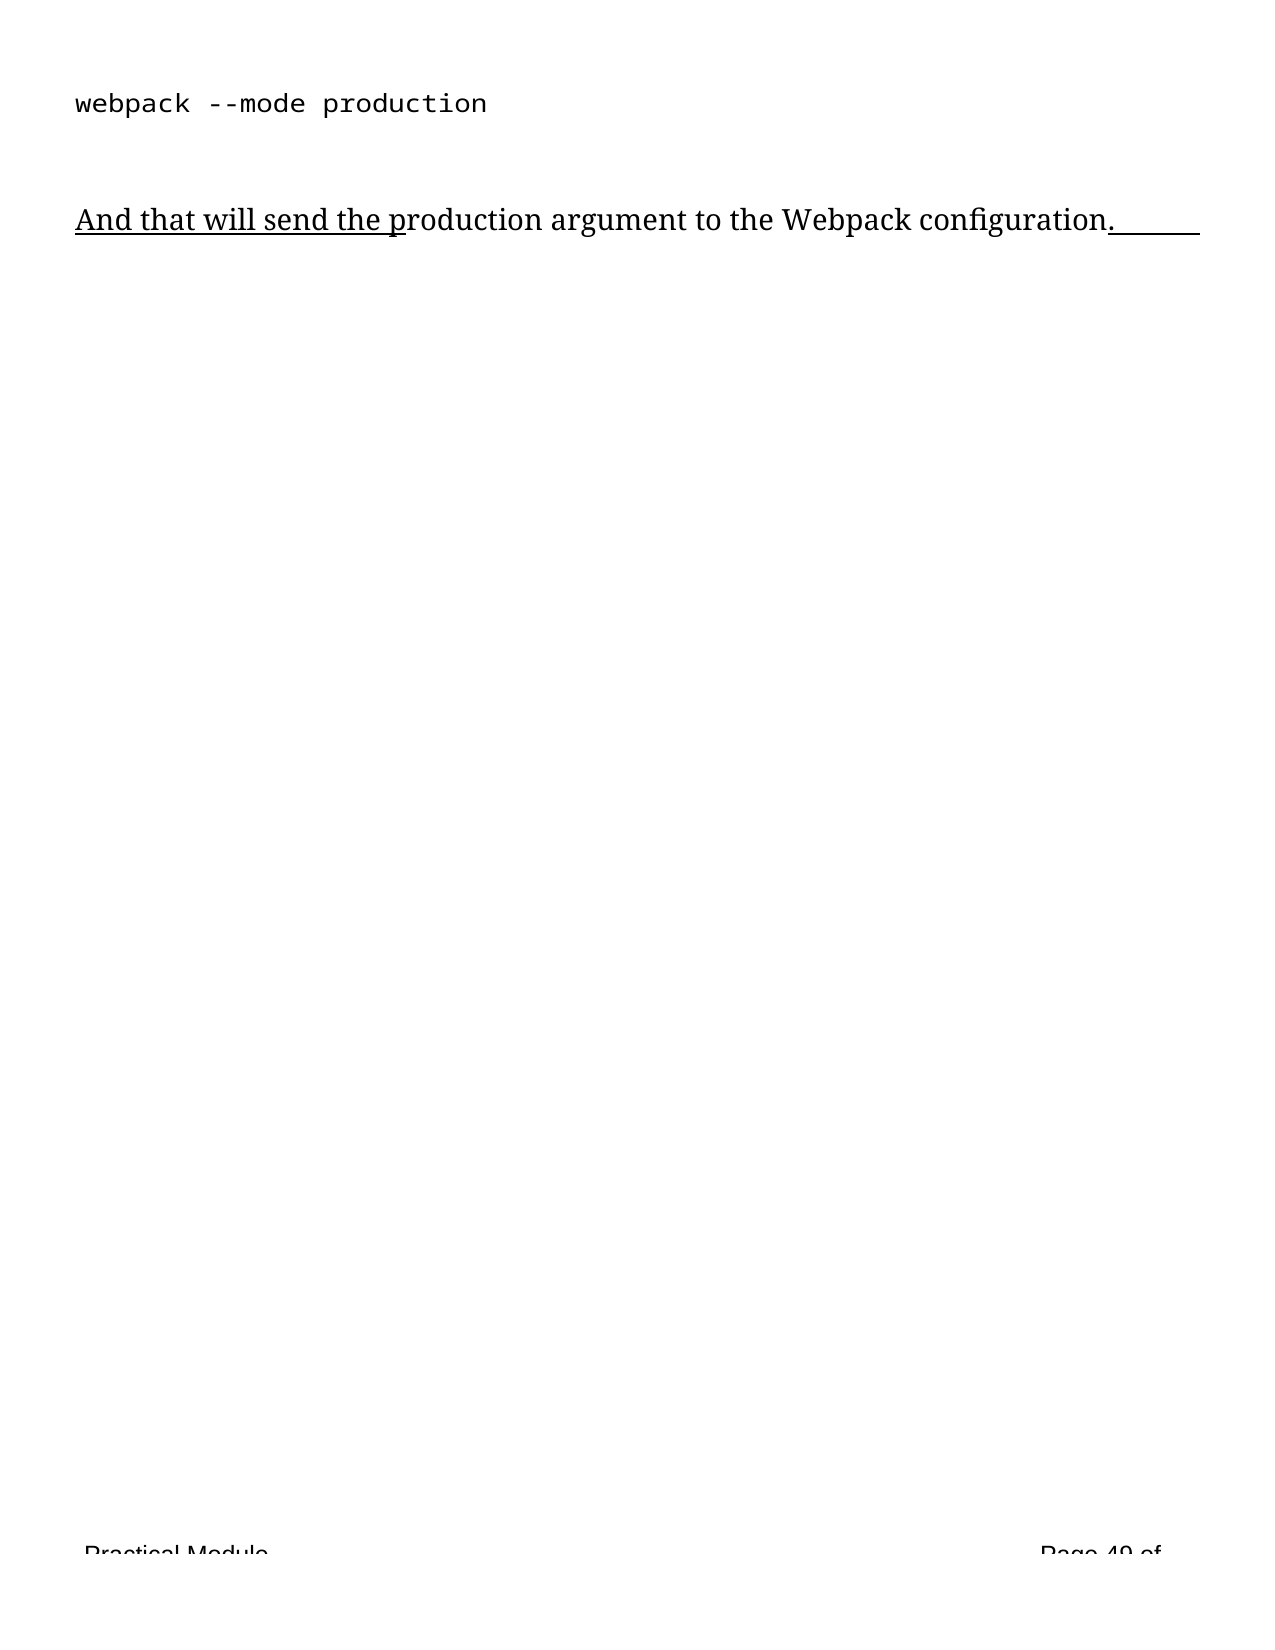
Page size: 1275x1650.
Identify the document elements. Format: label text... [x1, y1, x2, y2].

text And that will send the production argument to the Webpack configuration. [75, 199, 1212, 239]
text webpack --mode production [75, 85, 1212, 119]
